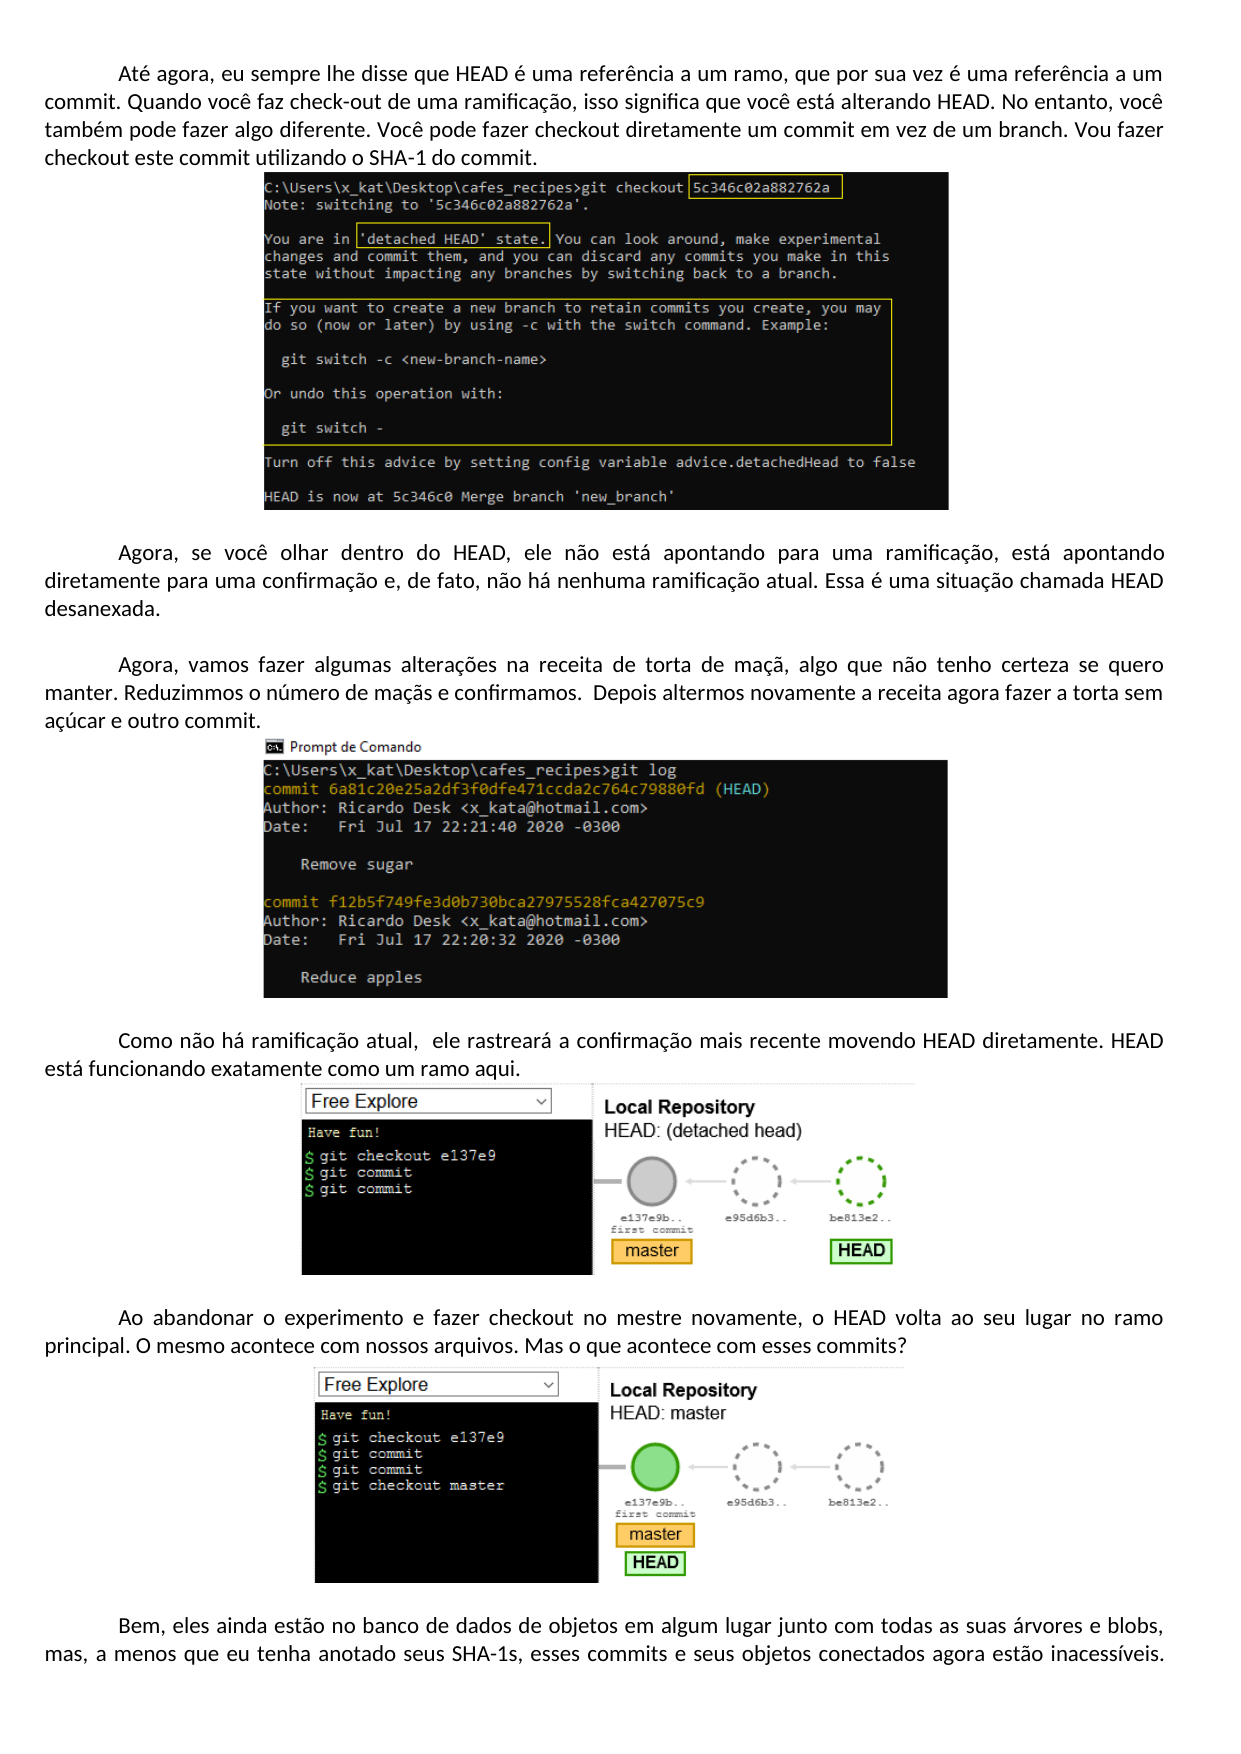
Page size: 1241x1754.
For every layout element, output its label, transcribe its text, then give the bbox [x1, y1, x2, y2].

text Agora, se você olhar dentro do HEAD, ele não está apontando para uma ramificação, está apontando diretamente para uma confirmação e, de fato, não há nenhuma ramificação atual. Essa é uma situação chamada HEAD desanexada. [44, 538, 1167, 622]
picture [263, 733, 948, 998]
text Até agora, eu sempre lhe disse que HEAD é uma referência a um ramo, que por sua vez é uma referência a um commit. Quando você faz check-out de uma ramificação, isso significa que você está alterando HEAD. No entanto, você também pode fazer algo diferente. Você pode fazer checkout diretamente um commit em vez de um branch. Vou fazer checkout este commit utilizando o SHA-1 do commit. [44, 59, 1167, 171]
picture [306, 1358, 905, 1583]
picture [262, 171, 949, 510]
text Agora, vamos fazer algumas alterações na receita de torta de maçã, algo que não tenho certeza se quero manter. Reduzimmos o número de maçãs e confirmamos. Depois altermos novamente a receita agora fazer a torta sem açúcar e outro commit. [44, 650, 1167, 734]
picture [295, 1081, 916, 1275]
text Como não há ramificação atual, ele rastreará a confirmação mais recente movendo HEAD diretamente. HEAD está funcionando exatamente como um ramo aqui. [44, 1026, 1167, 1082]
text Ao abandonar o experimento e fazer checkout no mestre novamente, o HEAD volta ao seu lugar no ramo principal. O mesmo acontece com nossos arquivos. Mas o que acontece com esses commits? [44, 1303, 1167, 1359]
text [44, 1611, 1167, 1667]
